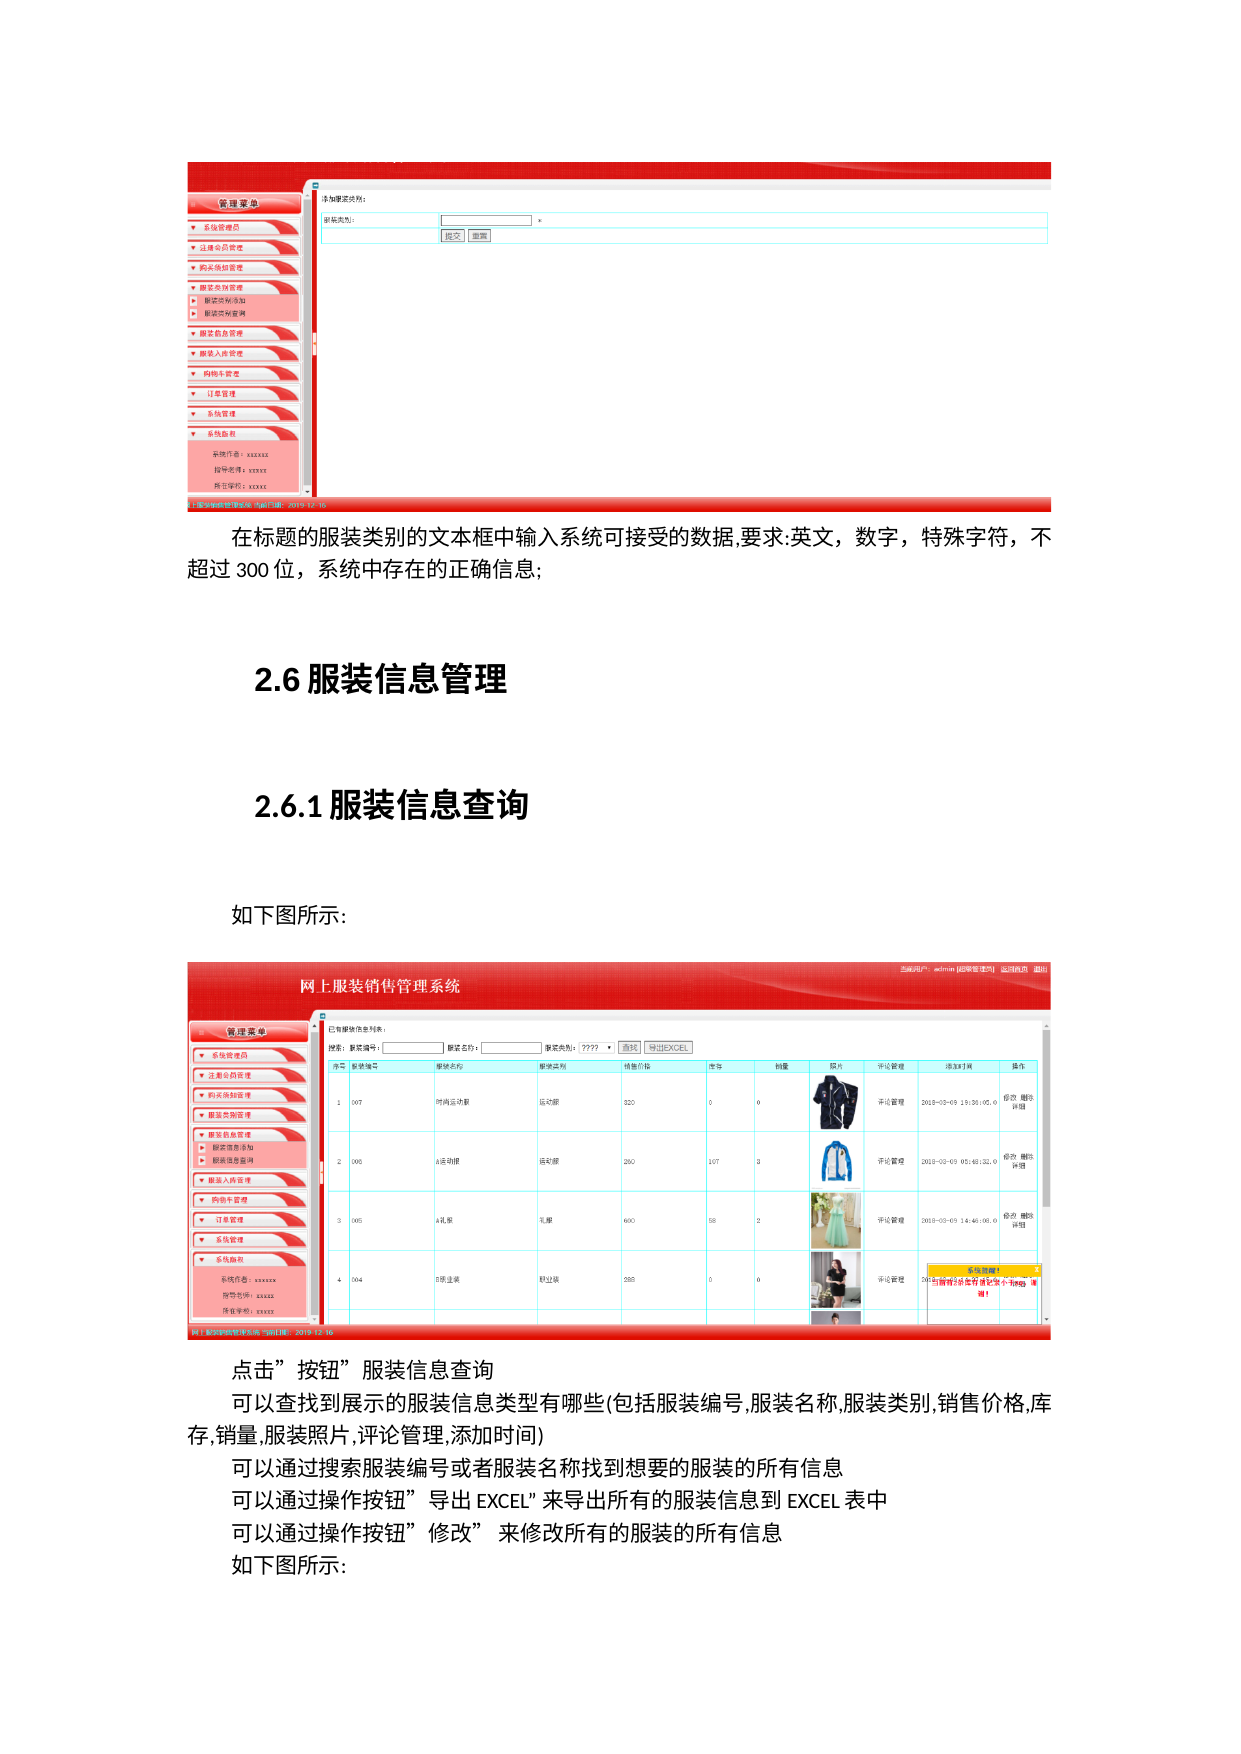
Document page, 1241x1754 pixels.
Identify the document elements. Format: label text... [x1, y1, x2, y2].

subtitle 2.6.1服装信息查询 [187, 771, 1053, 836]
text 可以查找到展示的服装信息类型有哪些(包括服装编号,服装名称,服装类别,销售价格,库存,销量,服装照片,评论管理,添加时间) [187, 1385, 1053, 1450]
picture [187, 162, 1052, 512]
text 如下图所示: [187, 1548, 1053, 1580]
text 可以通过操作按钮”导出EXCEL” 来导出所有的服装信息到EXCEL表中 [187, 1483, 1053, 1515]
subtitle 2.6服装信息管理 [187, 644, 1053, 709]
picture [187, 962, 1051, 1340]
text 点击”按钮”服装信息查询 [187, 1353, 1053, 1385]
text 如下图所示: [187, 898, 1053, 930]
text 可以通过操作按钮”修改” 来修改所有的服装的所有信息 [187, 1515, 1053, 1548]
text 可以通过搜索服装编号或者服装名称找到想要的服装的所有信息 [187, 1450, 1053, 1483]
text 在标题的服装类别的文本框中输入系统可接受的数据,要求:英文，数字，特殊字符，不超过300位，系统中存在的正确信息; [187, 519, 1053, 584]
